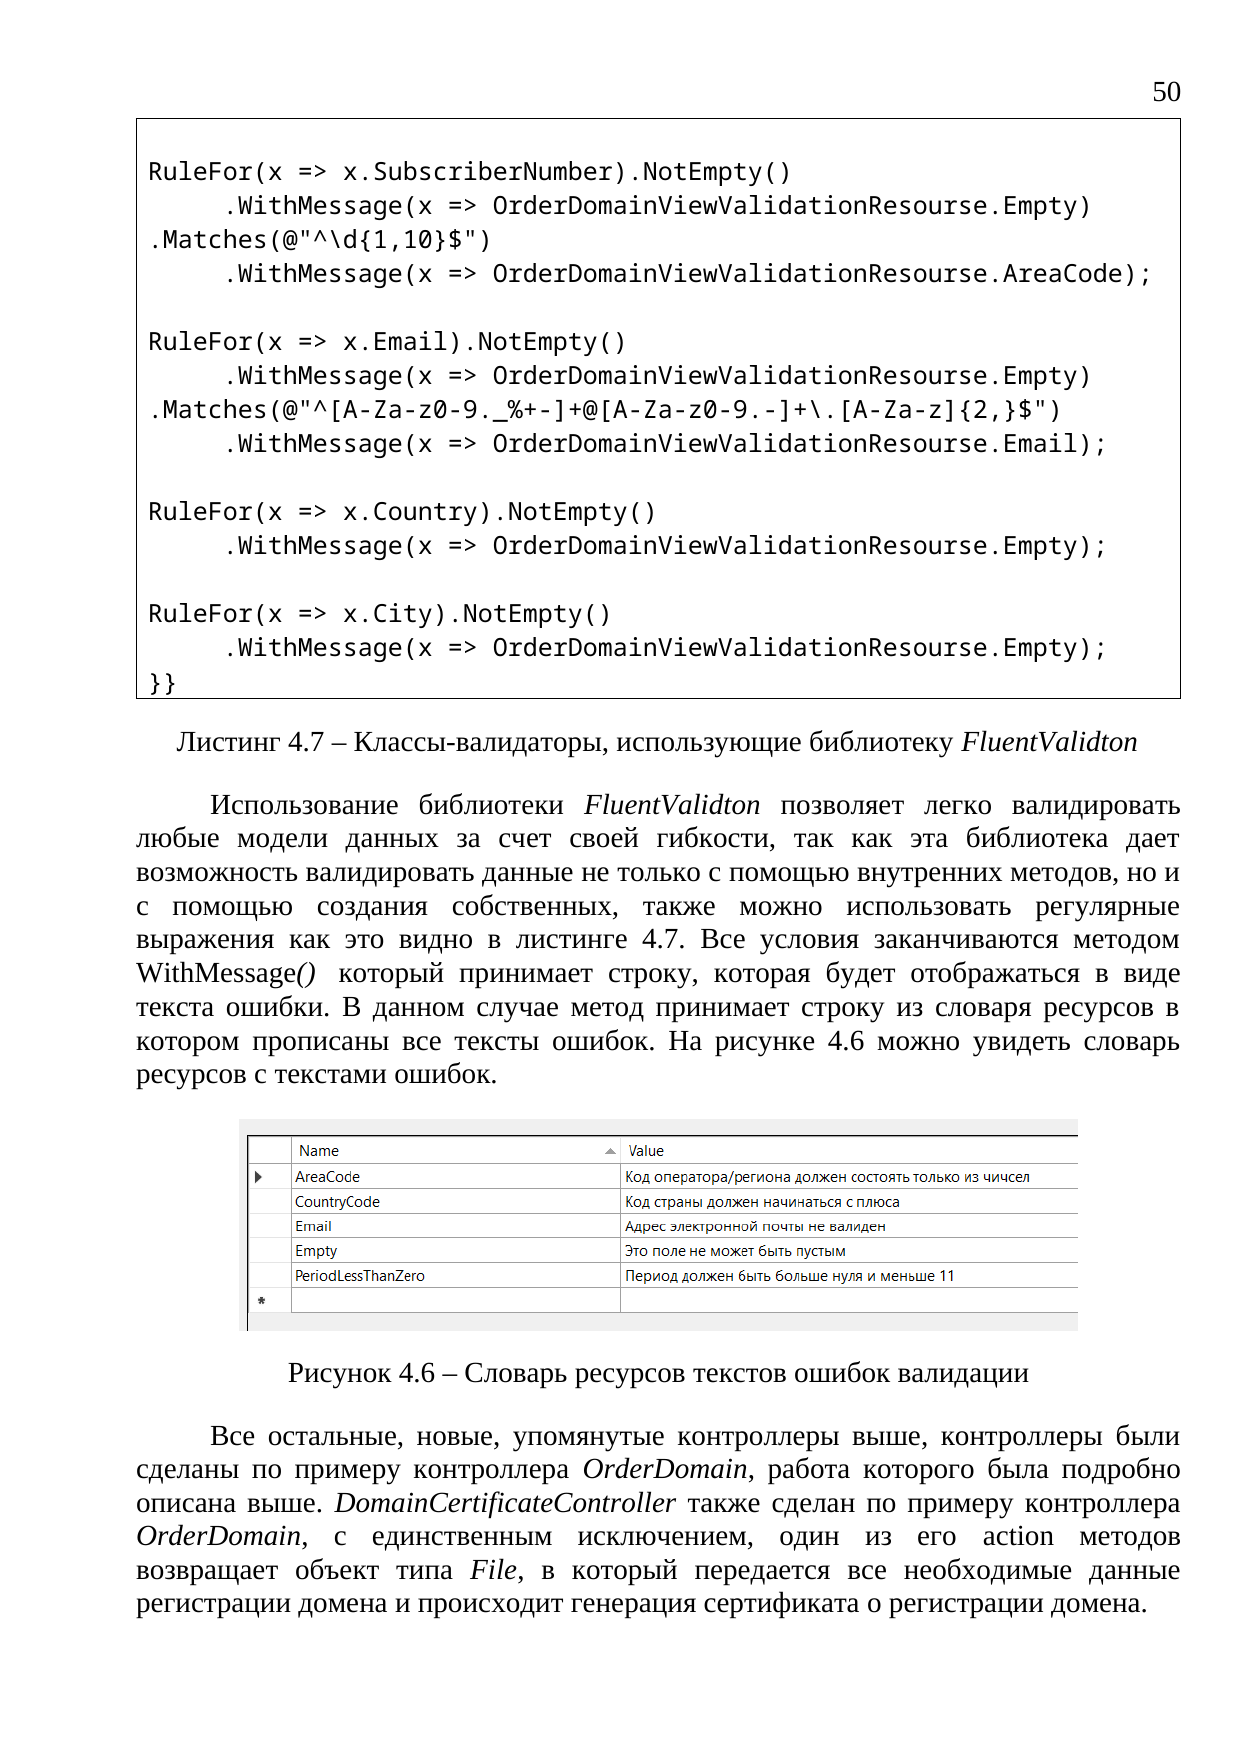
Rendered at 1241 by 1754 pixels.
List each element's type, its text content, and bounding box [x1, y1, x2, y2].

picture [239, 1119, 1078, 1331]
text Рисунок 4.6 – Словарь ресурсов текстов ошибок валидации [136, 1355, 1181, 1389]
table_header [137, 119, 1180, 698]
text Использование библиотеки FluentValidton позволяет легко валидировать любые модели данных за счет своей гибкости, так как эта библиотека дает возможность валидировать данные не только с помощью внутренних методов, но и с помощью создания собственных, также можно использовать регулярные выражения как это видно в листинге 4.7. Все условия заканчиваются методом WithMessage() который принимает строку, которая будет отображаться в виде текста ошибки. В данном случае метод принимает строку из словаря ресурсов в котором прописаны все тексты ошибок. На рисунке 4.6 можно увидеть словарь ресурсов с текстами ошибок. [136, 787, 1181, 1090]
text Листинг 4.7 – Классы-валидаторы, использующие библиотеку FluentValidton [136, 724, 1181, 758]
text Все остальные, новые, упомянутые контроллеры выше, контроллеры были сделаны по примеру контроллера OrderDomain, работа которого была подробно описана выше. DomainCertificateController также сделан по примеру контроллера OrderDomain, с единственным исключением, один из его action методов возвращает объект типа File, в который передается все необходимые данные регистрации домена и происходит генерация сертификата о регистрации домена. [136, 1418, 1181, 1619]
